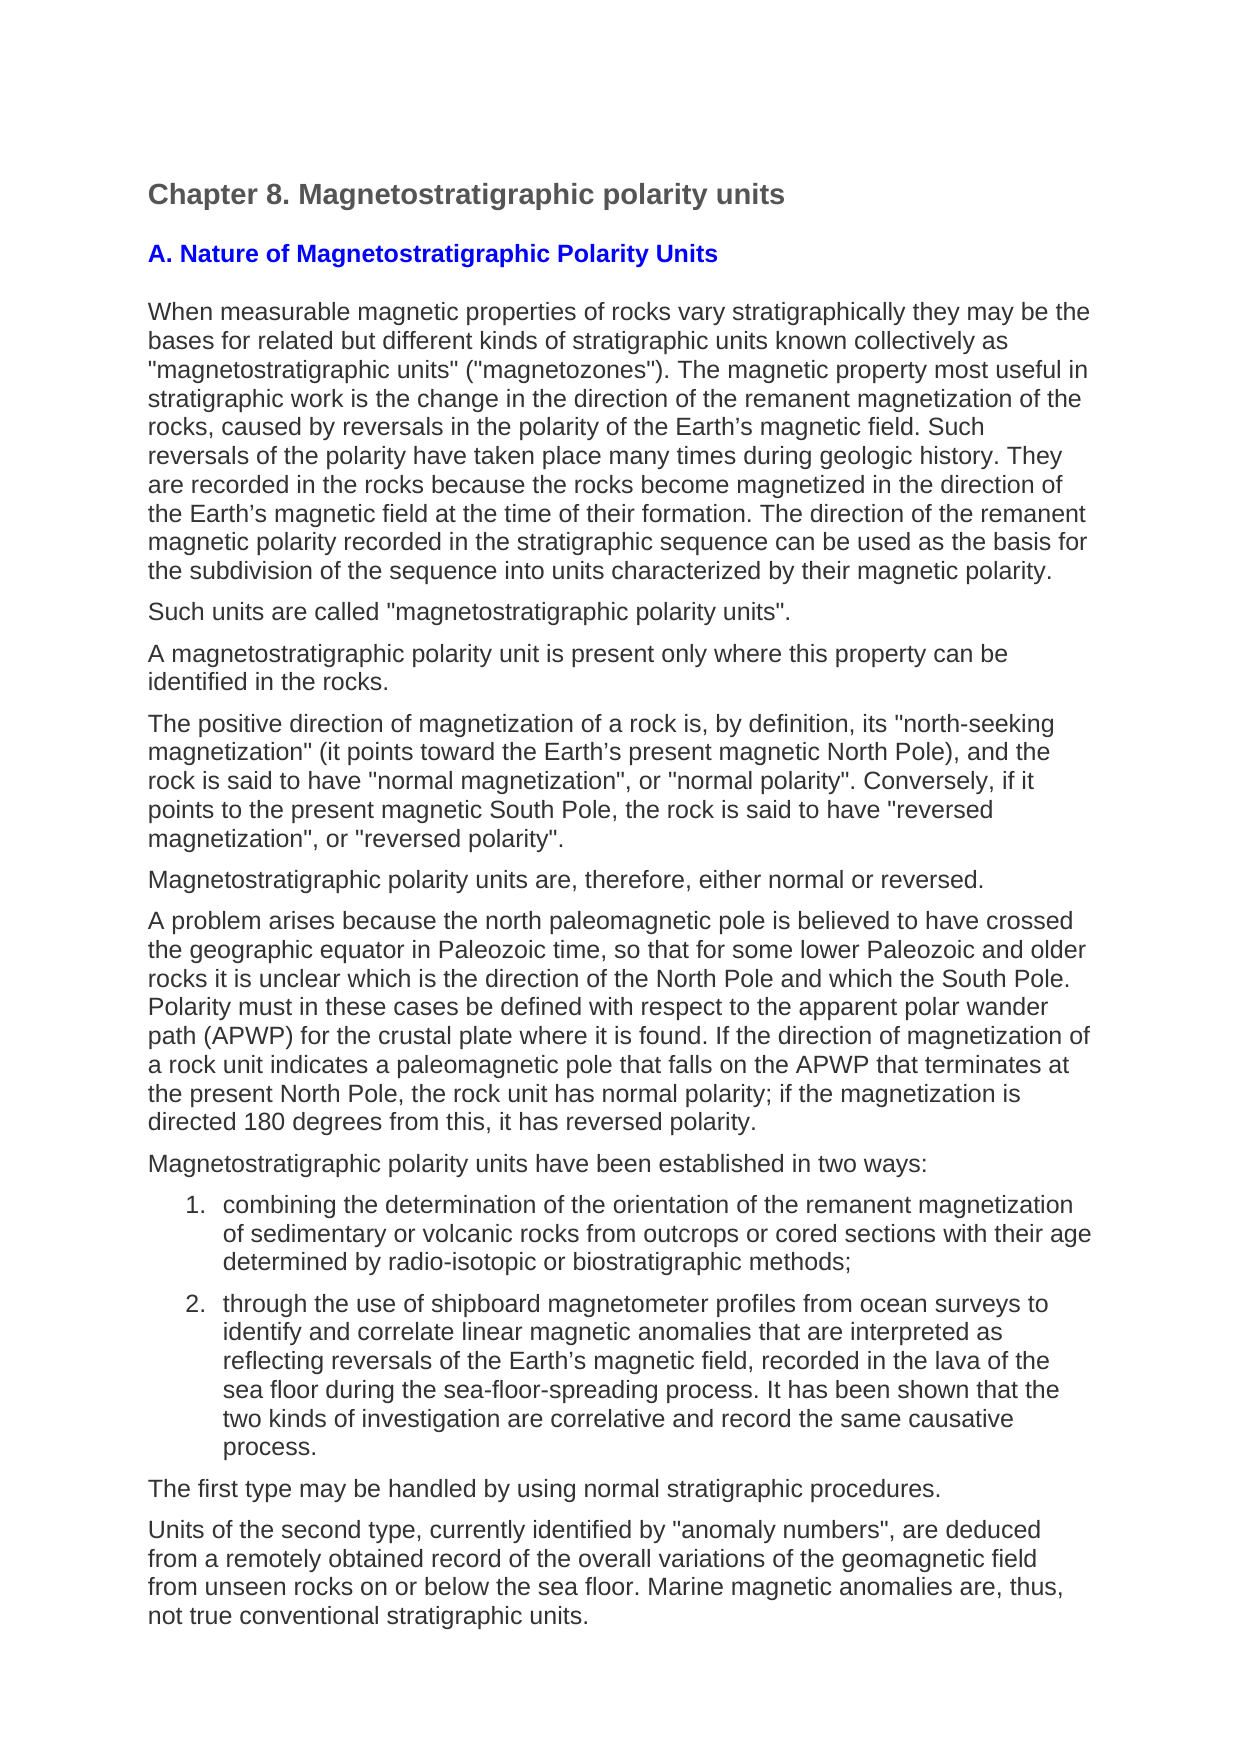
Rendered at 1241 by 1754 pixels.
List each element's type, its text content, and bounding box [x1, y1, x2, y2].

text The positive direction of magnetization of a rock is, by definition, its "north-seeking magnetization" (it points toward the Earth’s present magnetic North Pole), and the rock is said to have "normal magnetization", or "normal polarity". Conversely, if it points to the present magnetic South Pole, the rock is said to have "reversed magnetization", or "reversed polarity". [148, 709, 1093, 852]
list combining the determination of the orientation of the remanent magnetization of sedimentary or volcanic rocks from outcrops or cored sections with their age determined by radio-isotopic or biostratigraphic methods; [185, 1190, 1093, 1276]
list through the use of shipboard magnetometer profiles from ocean surveys to identify and correlate linear magnetic anomalies that are interpreted as reflecting reversals of the Earth’s magnetic field, recorded in the lava of the sea floor during the sea-floor-spreading process. It has been shown that the two kinds of investigation are correlative and record the same causative process. [185, 1289, 1093, 1461]
text When measurable magnetic properties of rocks vary stratigraphically they may be the bases for related but different kinds of stratigraphic units known collectively as "magnetostratigraphic units" ("magnetozones"). The magnetic property most useful in stratigraphic work is the change in the direction of the remanent magnetization of the rocks, caused by reversals in the polarity of the Earth’s magnetic field. Such reversals of the polarity have taken place many times during geologic history. They are recorded in the rocks because the rocks become magnetized in the direction of the Earth’s magnetic field at the time of their formation. The direction of the remanent magnetic polarity recorded in the stratigraphic sequence can be used as the basis for the subdivision of the sequence into units characterized by their magnetic polarity. [148, 297, 1093, 585]
text The first type may be handled by using normal stratigraphic procedures. [148, 1474, 1093, 1502]
text Chapter 8. Magnetostratigraphic polarity units [148, 177, 1093, 210]
text Magnetostratigraphic polarity units are, therefore, either normal or reversed. [148, 865, 1093, 894]
text Such units are called "magnetostratigraphic polarity units". [148, 597, 1093, 626]
text Magnetostratigraphic polarity units have been established in two ways: [148, 1149, 1093, 1177]
text A problem arises because the north paleomagnetic pole is believed to have crossed the geographic equator in Paleozoic time, so that for some lower Paleozoic and older rocks it is unclear which is the direction of the North Pole and which the South Pole. Polarity must in these cases be defined with respect to the apparent polar wander path (APWP) for the crustal plate where it is found. If the direction of magnetization of a rock unit indicates a paleomagnetic pole that falls on the APWP that terminates at the present North Pole, the rock unit has normal polarity; if the magnetization is directed 180 degrees from this, it has reversed polarity. [148, 906, 1093, 1136]
text A magnetostratigraphic polarity unit is present only where this property can be identified in the rocks. [148, 639, 1093, 696]
text Units of the second type, currently identified by "anomaly numbers", are deduced from a remotely obtained record of the overall variations of the geomagnetic field from unseen rocks on or below the sea floor. Marine magnetic anomalies are, thus, not true conventional stratigraphic units. [148, 1515, 1093, 1630]
text A. Nature of Magnetostratigraphic Polarity Units [148, 239, 1093, 268]
